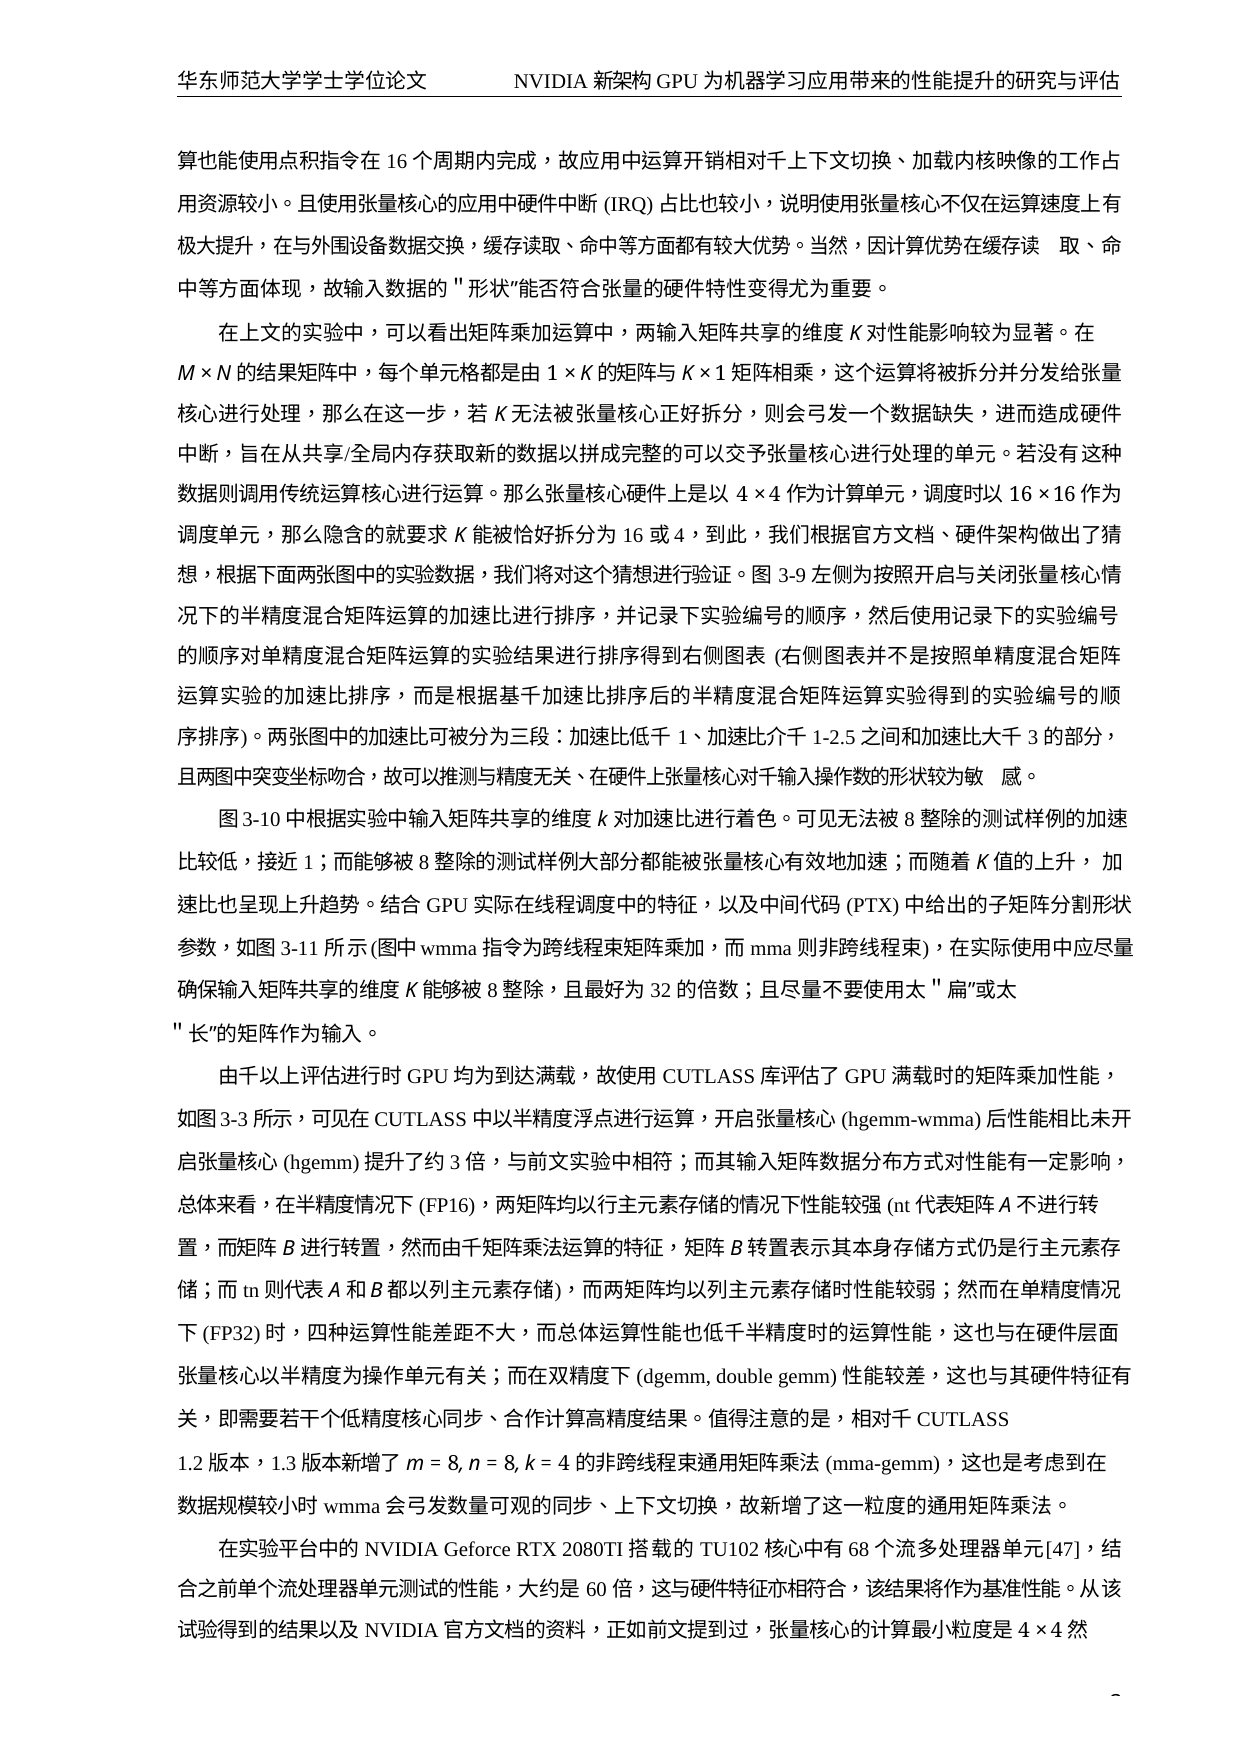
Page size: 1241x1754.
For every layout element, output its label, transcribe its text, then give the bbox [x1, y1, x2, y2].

text 算也能使用点积指令在 16 个周期内完成，故应用中运算开销相对千上下文切换、加载内核映像的工作占用资源较小。且使用张量核心的应用中硬件中断 (IRQ) 占比也较小，说明使用张量核心不仅在运算速度上有极大提升，在与外围设备数据交换，缓存读取、命中等方面都有较大优势。当然，因计算优势在缓存读 取、命中等方面体现，故输入数据的＂形状”能否符合张量的硬件特性变得尤为重要。 [177, 146, 1122, 303]
text 由千以上评估进行时 GPU 均为到达满载，故使用 CUTLASS 库评估了 GPU 满载时的矩阵乘加性能， 如图 3-3 所示，可见在 CUTLASS 中以半精度浮点进行运算，开启张量核心 (hgemm-wmma) 后性能相比未开启张量核心 (hgemm) 提升了约 3 倍，与前文实验中相符；而其输入矩阵数据分布方式对性能有一定影响，总体来看，在半精度情况下 (FP16)，两矩阵均以行主元素存储的情况下性能较强 (nt 代表矩阵 A 不进行转置，而矩阵 B 进行转置，然而由千矩阵乘法运算的特征，矩阵 B 转置表示其本身存储方式仍是行主元素存储；而 tn 则代表 A 和 B 都以列主元素存储)，而两矩阵均以列主元素存储时性能较弱；然而在单精度情况下 (FP32) 时，四种运算性能差距不大，而总体运算性能也低千半精度时的运算性能，这也与在硬件层面张量核心以半精度为操作单元有关；而在双精度下 (dgemm, double gemm) 性能较差，这也与其硬件特征有关，即需要若干个低精度核心同步、合作计算高精度结果。值得注意的是，相对千CUTLASS [177, 1061, 1137, 1433]
text 1.2 版本，1.3 版本新增了 m = 8, n = 8, k = 4 的非跨线程束通用矩阵乘法 (mma-gemm)，这也是考虑到在数据规模较小时 wmma 会弓发数量可观的同步、上下文切换，故新增了这一粒度的通用矩阵乘法。 [177, 1448, 1122, 1519]
text ＂长”的矩阵作为输入。 [167, 1019, 1155, 1047]
text M × N 的结果矩阵中，每个单元格都是由 1 × K 的矩阵与 K × 1 矩阵相乘，这个运算将被拆分并分发给张量核心进行处理，那么在这一步，若 K 无法被张量核心正好拆分，则会弓发一个数据缺失，进而造成硬件中断，旨在从共享/全局内存获取新的数据以拼成完整的可以交予张量核心进行处理的单元。若没有这种数据则调用传统运算核心进行运算。那么张量核心硬件上是以 4 × 4 作为计算单元，调度时以 16 × 16 作为调度单元，那么隐含的就要求 K 能被恰好拆分为 16 或 4，到此，我们根据官方文档、硬件架构做出了猜想，根据下面两张图中的实验数据，我们将对这个猜想进行验证。图 3-9 左侧为按照开启与关闭张量核心情况下的半精度混合矩阵运算的加速比进行排序，并记录下实验编号的顺序，然后使用记录下的实验编号的顺序对单精度混合矩阵运算的实验结果进行排序得到右侧图表 (右侧图表并不是按照单精度混合矩阵运算实验的加速比排序，而是根据基千加速比排序后的半精度混合矩阵运算实验得到的实验编号的顺序排序)。两张图中的加速比可被分为三段：加速比低千 1、加速比介千 1-2.5 之间和加速比大千 3 的部分，且两图中突变坐标吻合，故可以推测与精度无关、在硬件上张量核心对千输入操作数的形状较为敏 感。 [177, 348, 1122, 793]
text 在上文的实验中，可以看出矩阵乘加运算中，两输入矩阵共享的维度 K 对性能影响较为显著。在 [219, 318, 1155, 346]
text 在实验平台中的 NVIDIA Geforce RTX 2080TI 搭载的TU102 核心中有 68 个流多处理器单元[47]，结合之前单个流处理器单元测试的性能，大约是 60 倍，这与硬件特征亦相符合，该结果将作为基准性能。从该试验得到的结果以及 NVIDIA 官方文档的资料，正如前文提到过，张量核心的计算最小粒度是 4 × 4 然 [177, 1534, 1122, 1643]
text 图 3-10 中根据实验中输入矩阵共享的维度 k 对加速比进行着色。可见无法被 8 整除的测试样例的加速比较低，接近 1；而能够被 8 整除的测试样例大部分都能被张量核心有效地加速；而随着 K 值的上升， 加速比也呈现上升趋势。结合 GPU 实际在线程调度中的特征，以及中间代码 (PTX) 中给出的子矩阵分割形状参数，如图 3-11 所示(图中 wmma 指令为跨线程束矩阵乘加，而 mma 则非跨线程束)，在实际使用中应尽量确保输入矩阵共享的维度 K 能够被 8 整除，且最好为 32 的倍数；且尽量不要使用太＂扁”或太 [177, 804, 1137, 1004]
